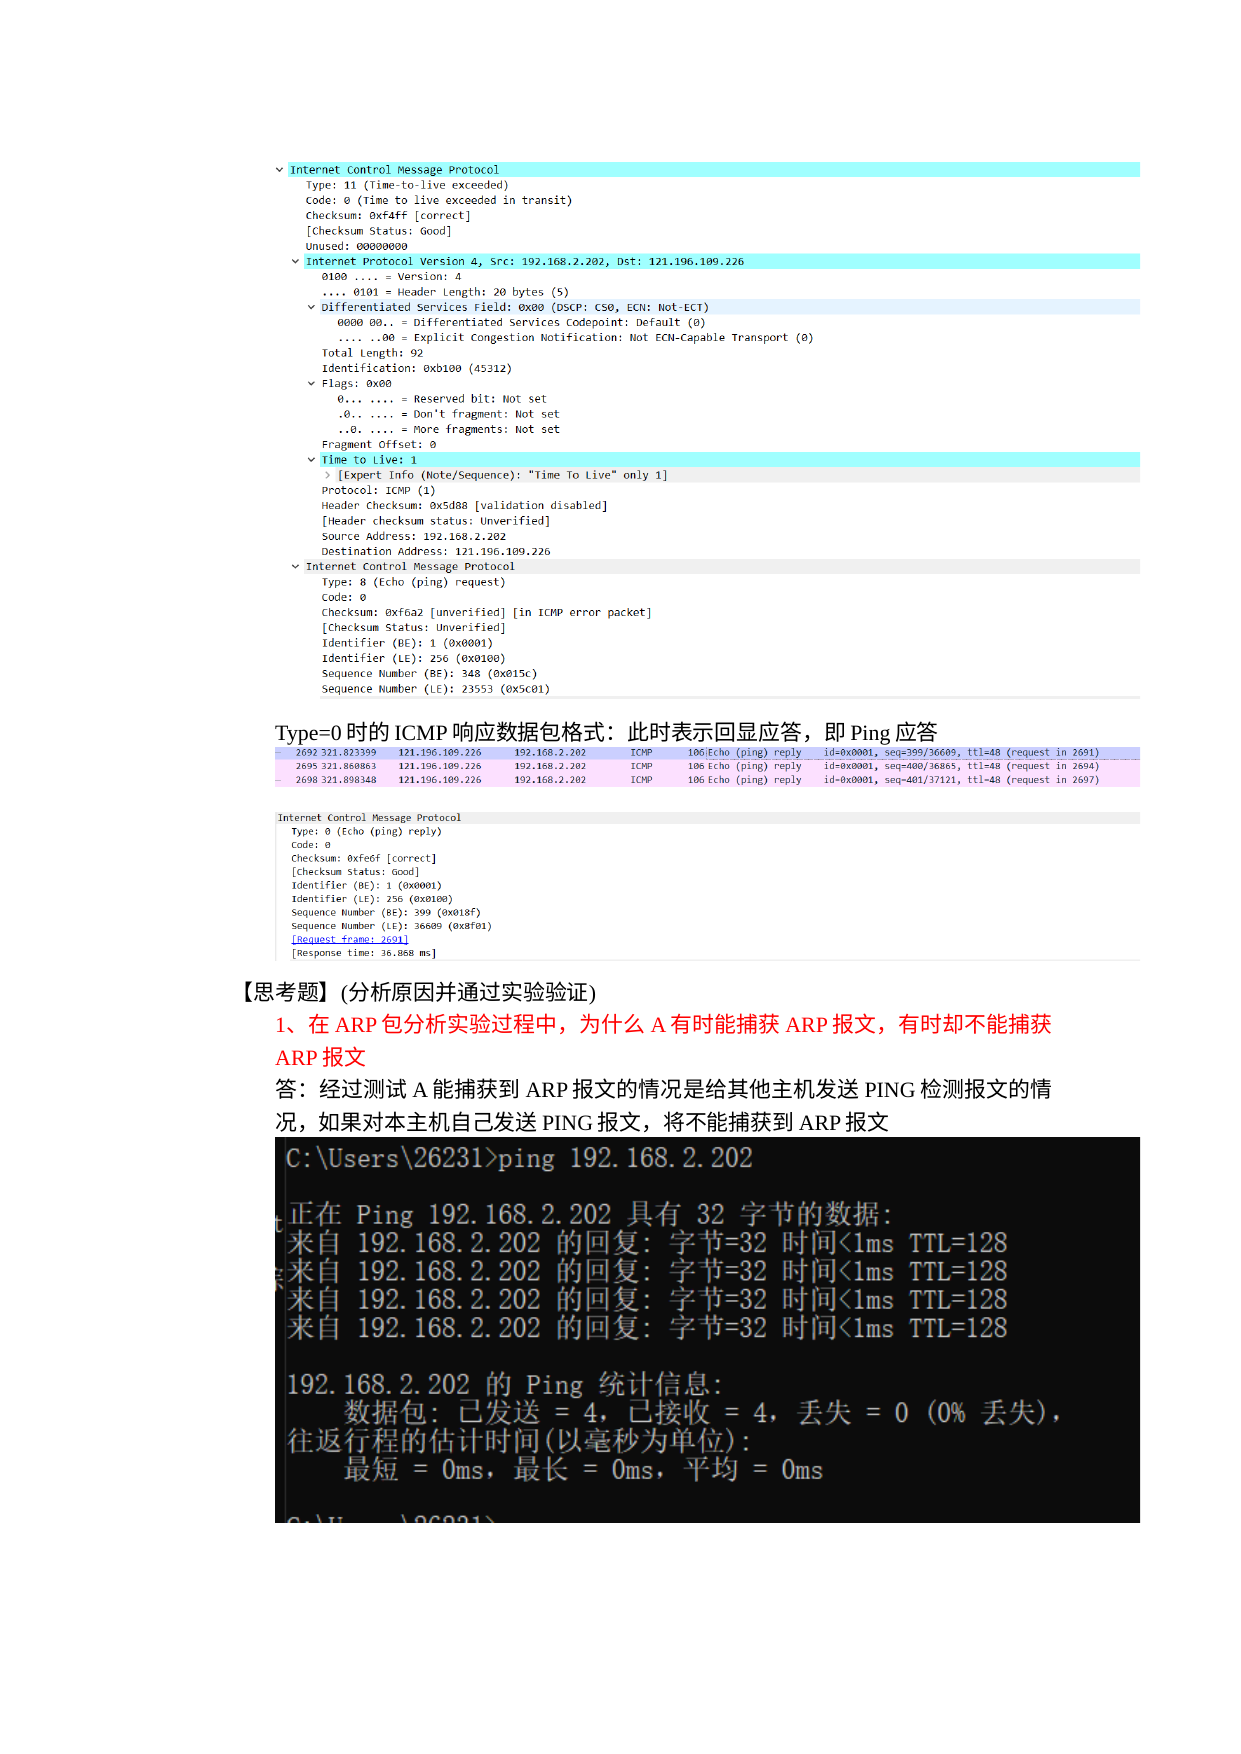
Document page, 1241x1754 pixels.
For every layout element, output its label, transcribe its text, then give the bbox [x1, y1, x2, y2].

text Type=0时的ICMP响应数据包格式：此时表示回显应答，即Ping应答 [231, 714, 1053, 747]
picture [275, 812, 1141, 961]
picture [275, 1137, 1141, 1523]
picture [275, 162, 1141, 699]
picture [275, 747, 1141, 789]
text 【思考题】(分析原因并通过实验验证) [231, 974, 1053, 1007]
text 1、在ARP包分析实验过程中，为什么A有时能捕获ARP报文，有时却不能捕获ARP报文 [275, 1007, 1053, 1072]
text 答：经过测试A能捕获到ARP报文的情况是给其他主机发送PING检测报文的情况，如果对本主机自己发送PING报文，将不能捕获到ARP报文 [275, 1072, 1053, 1137]
